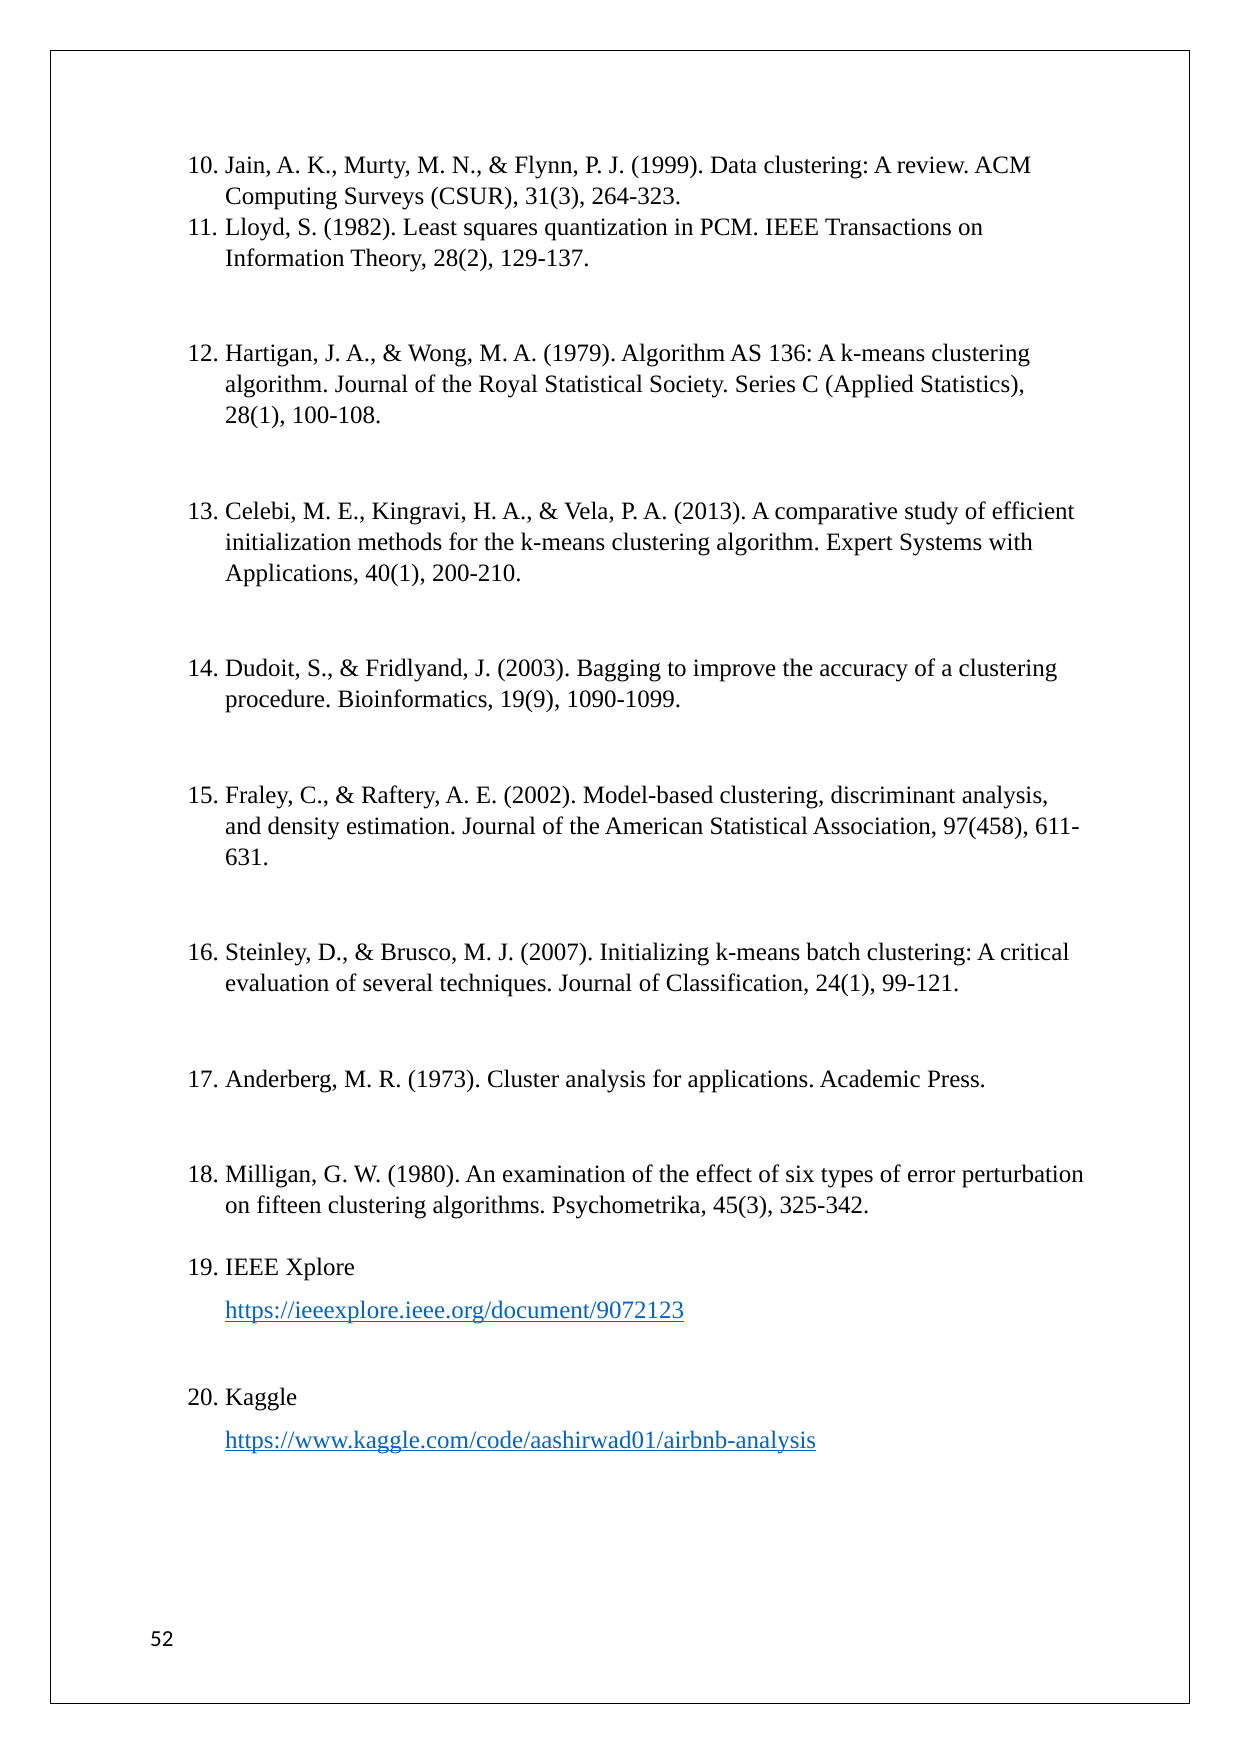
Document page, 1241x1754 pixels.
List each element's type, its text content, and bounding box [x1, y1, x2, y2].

list Anderberg, M. R. (1973). Cluster analysis for applications. Academic Press. [187, 1064, 1090, 1093]
list Kaggle https://www.kaggle.com/code/aashirwad01/airbnb-analysis [187, 1382, 1090, 1454]
list Fraley, C., & Raftery, A. E. (2002). Model-based clustering, discriminant analysis, and density estimation. Journal of the American Statistical Association, 97(458), 611-631. [187, 780, 1090, 871]
list Hartigan, J. A., & Wong, M. A. (1979). Algorithm AS 136: A k-means clustering algorithm. Journal of the Royal Statistical Society. Series C (Applied Statistics), 28(1), 100-108. [187, 338, 1090, 429]
list Milligan, G. W. (1980). An examination of the effect of six types of error perturbation on fifteen clustering algorithms. Psychometrika, 45(3), 325-342. [187, 1159, 1090, 1219]
list https://ieeexplore.ieee.org/document/9072123 [225, 1296, 1090, 1324]
list IEEE Xplore [187, 1252, 1090, 1281]
list Lloyd, S. (1982). Least squares quantization in PCM. IEEE Transactions on Information Theory, 28(2), 129-137. [187, 212, 1090, 272]
list Celebi, M. E., Kingravi, H. A., & Vela, P. A. (2013). A comparative study of efficient initialization methods for the k-means clustering algorithm. Expert Systems with Applications, 40(1), 200-210. [187, 496, 1090, 587]
list Dudoit, S., & Fridlyand, J. (2003). Bagging to improve the accuracy of a clustering procedure. Bioinformatics, 19(9), 1090-1099. [187, 653, 1090, 713]
list Steinley, D., & Brusco, M. J. (2007). Initializing k-means batch clustering: A critical evaluation of several techniques. Journal of Classification, 24(1), 99-121. [187, 937, 1090, 997]
list Jain, A. K., Murty, M. N., & Flynn, P. J. (1999). Data clustering: A review. ACM Computing Surveys (CSUR), 31(3), 264-323. [187, 150, 1090, 210]
